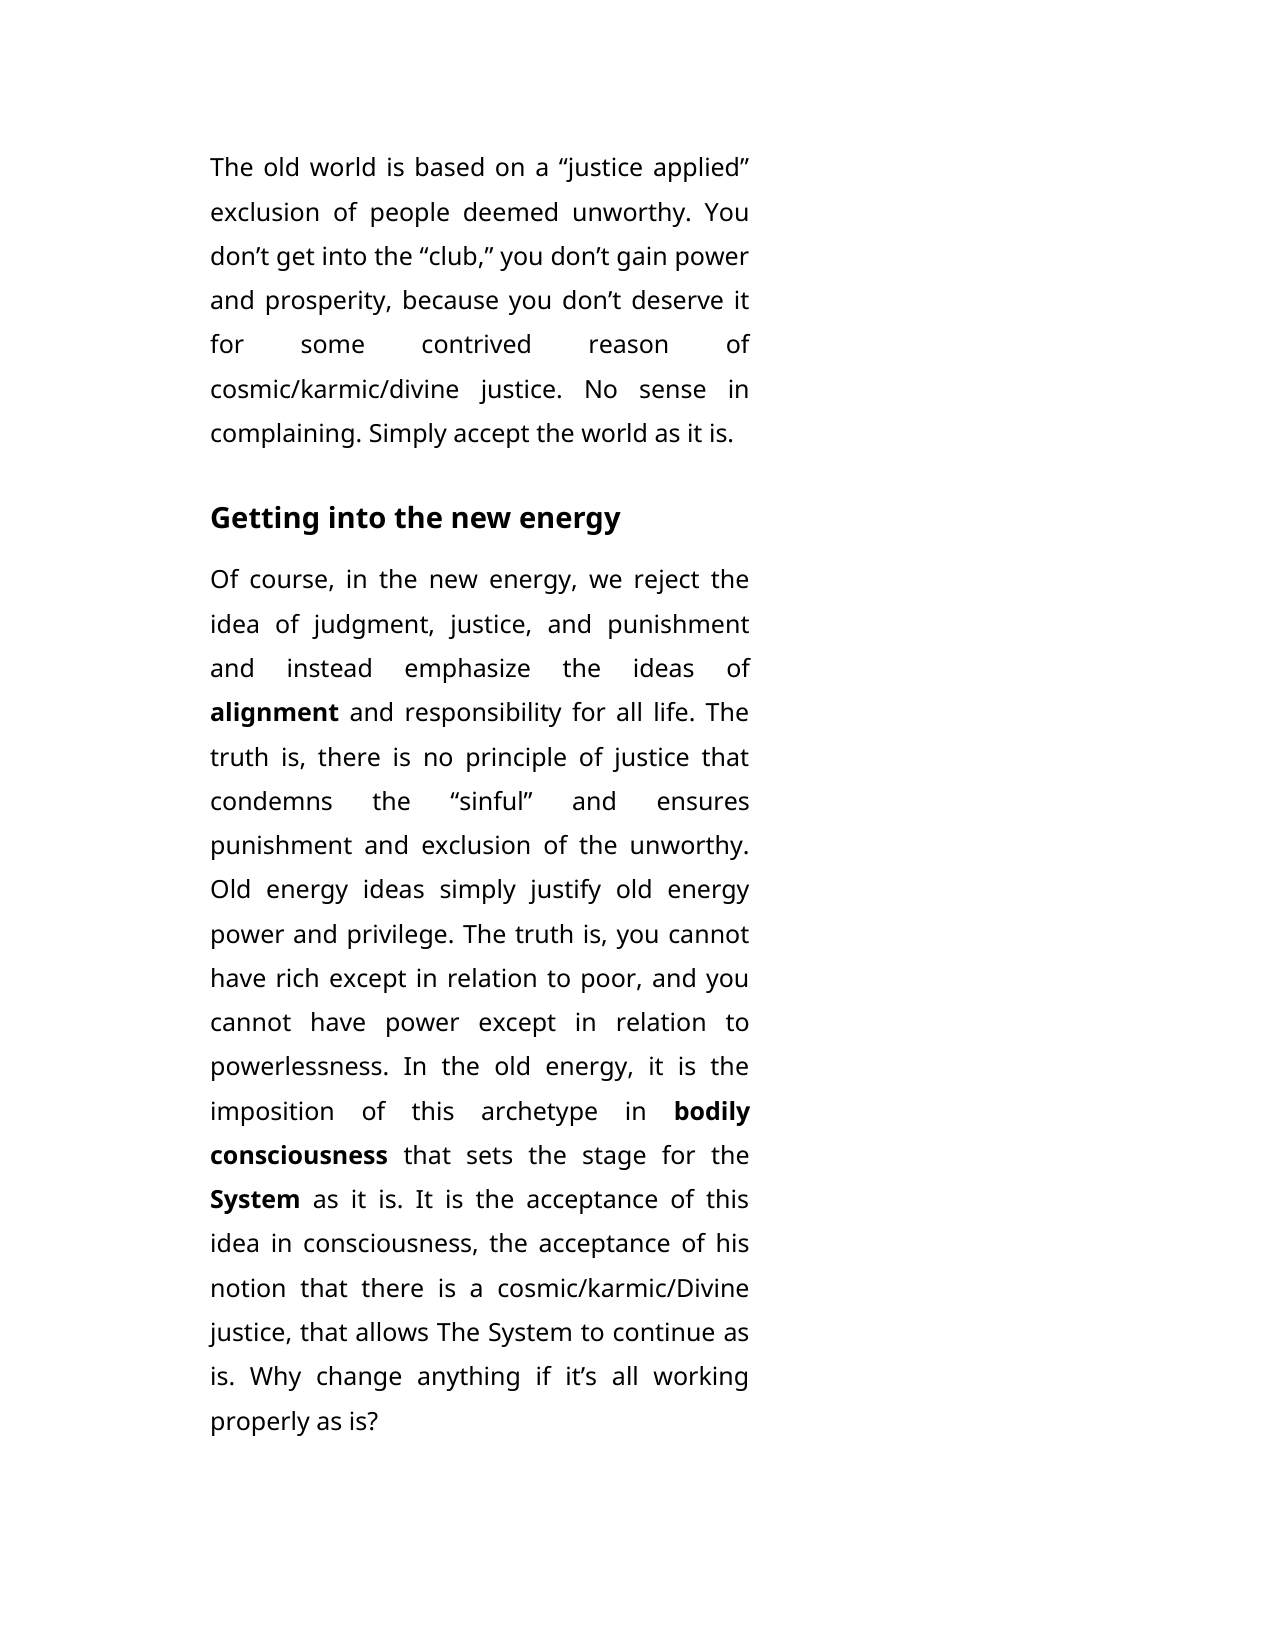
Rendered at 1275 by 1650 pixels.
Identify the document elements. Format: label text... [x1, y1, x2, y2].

text The old world is based on a “justice applied” exclusion of people deemed unworthy. You don’t get into the “club,” you don’t gain power and prosperity, because you don’t deserve it for some contrived reason of cosmic/karmic/divine justice. No sense in complaining. Simply accept the world as it is. [210, 150, 750, 450]
text Of course, in the new energy, we reject the idea of judgment, justice, and punishment and instead emphasize the ideas of alignment and responsibility for all life. The truth is, there is no principle of justice that condemns the “sinful” and ensures punishment and exclusion of the unworthy. Old energy ideas simply justify old energy power and privilege. The truth is, you cannot have rich except in relation to poor, and you cannot have power except in relation to powerlessness. In the old energy, it is the imposition of this archetype in bodily consciousness that sets the stage for the System as it is. It is the acceptance of this idea in consciousness, the acceptance of his notion that there is a cosmic/karmic/Divine justice, that allows The System to continue as is. Why change anything if it’s all working properly as is? [210, 562, 750, 1437]
subtitle Getting into the new energy [210, 497, 750, 537]
